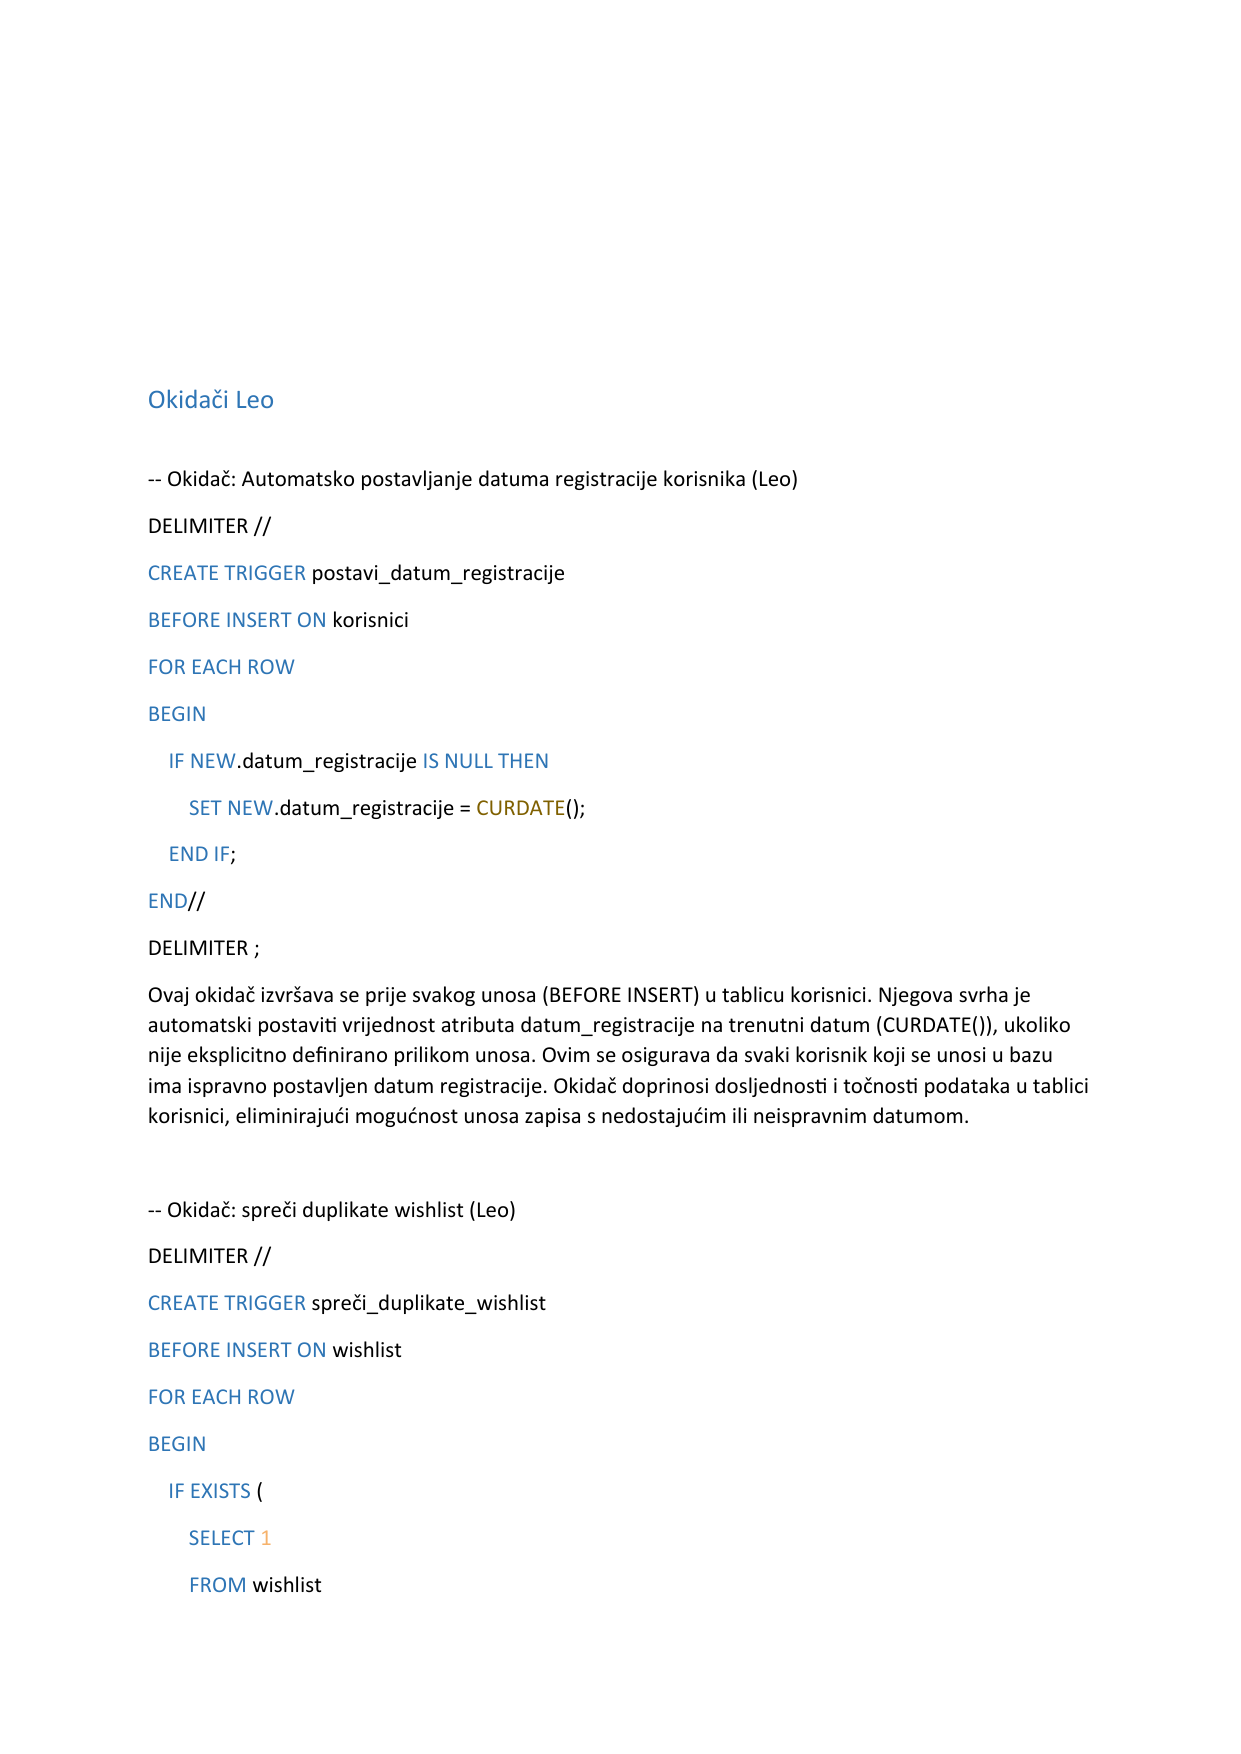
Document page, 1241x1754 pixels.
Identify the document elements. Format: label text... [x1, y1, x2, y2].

text BEFORE INSERT ON korisnici [148, 605, 1093, 633]
text END IF; [148, 839, 1093, 867]
text CREATE TRIGGER spreči_duplikate_wishlist [148, 1288, 1093, 1316]
text FOR EACH ROW [148, 1382, 1093, 1410]
subtitle Okidači Leo [148, 382, 1093, 415]
text DELIMITER // [148, 511, 1093, 539]
text IF NEW.datum_registracije IS NULL THEN [148, 746, 1093, 774]
text FOR EACH ROW [148, 652, 1093, 680]
text SELECT 1 [148, 1523, 1093, 1551]
text DELIMITER ; [148, 933, 1093, 961]
text -- Okidač: spreči duplikate wishlist (Leo) [148, 1195, 1093, 1223]
text DELIMITER // [148, 1242, 1093, 1269]
text BEGIN [148, 1429, 1093, 1457]
text BEGIN [148, 699, 1093, 727]
text IF EXISTS ( [148, 1476, 1093, 1504]
text END// [148, 886, 1093, 914]
text -- Okidač: Automatsko postavljanje datuma registracije korisnika (Leo) [148, 464, 1093, 492]
text Ovaj okidač izvršava se prije svakog unosa (BEFORE INSERT) u tablicu korisnici. Njegova svrha je automatski postaviti vrijednost atributa datum_registracije na trenutni datum (CURDATE()), ukoliko nije eksplicitno definirano prilikom unosa. Ovim se osigurava da svaki korisnik koji se unosi u bazu ima ispravno postavljen datum registracije. Okidač doprinosi dosljednosti i točnosti podataka u tablici korisnici, eliminirajući mogućnost unosa zapisa s nedostajućim ili neispravnim datumom. [148, 980, 1093, 1129]
text SET NEW.datum_registracije = CURDATE(); [148, 793, 1093, 821]
text CREATE TRIGGER postavi_datum_registracije [148, 558, 1093, 586]
text FROM wishlist [148, 1570, 1093, 1598]
text BEFORE INSERT ON wishlist [148, 1335, 1093, 1363]
